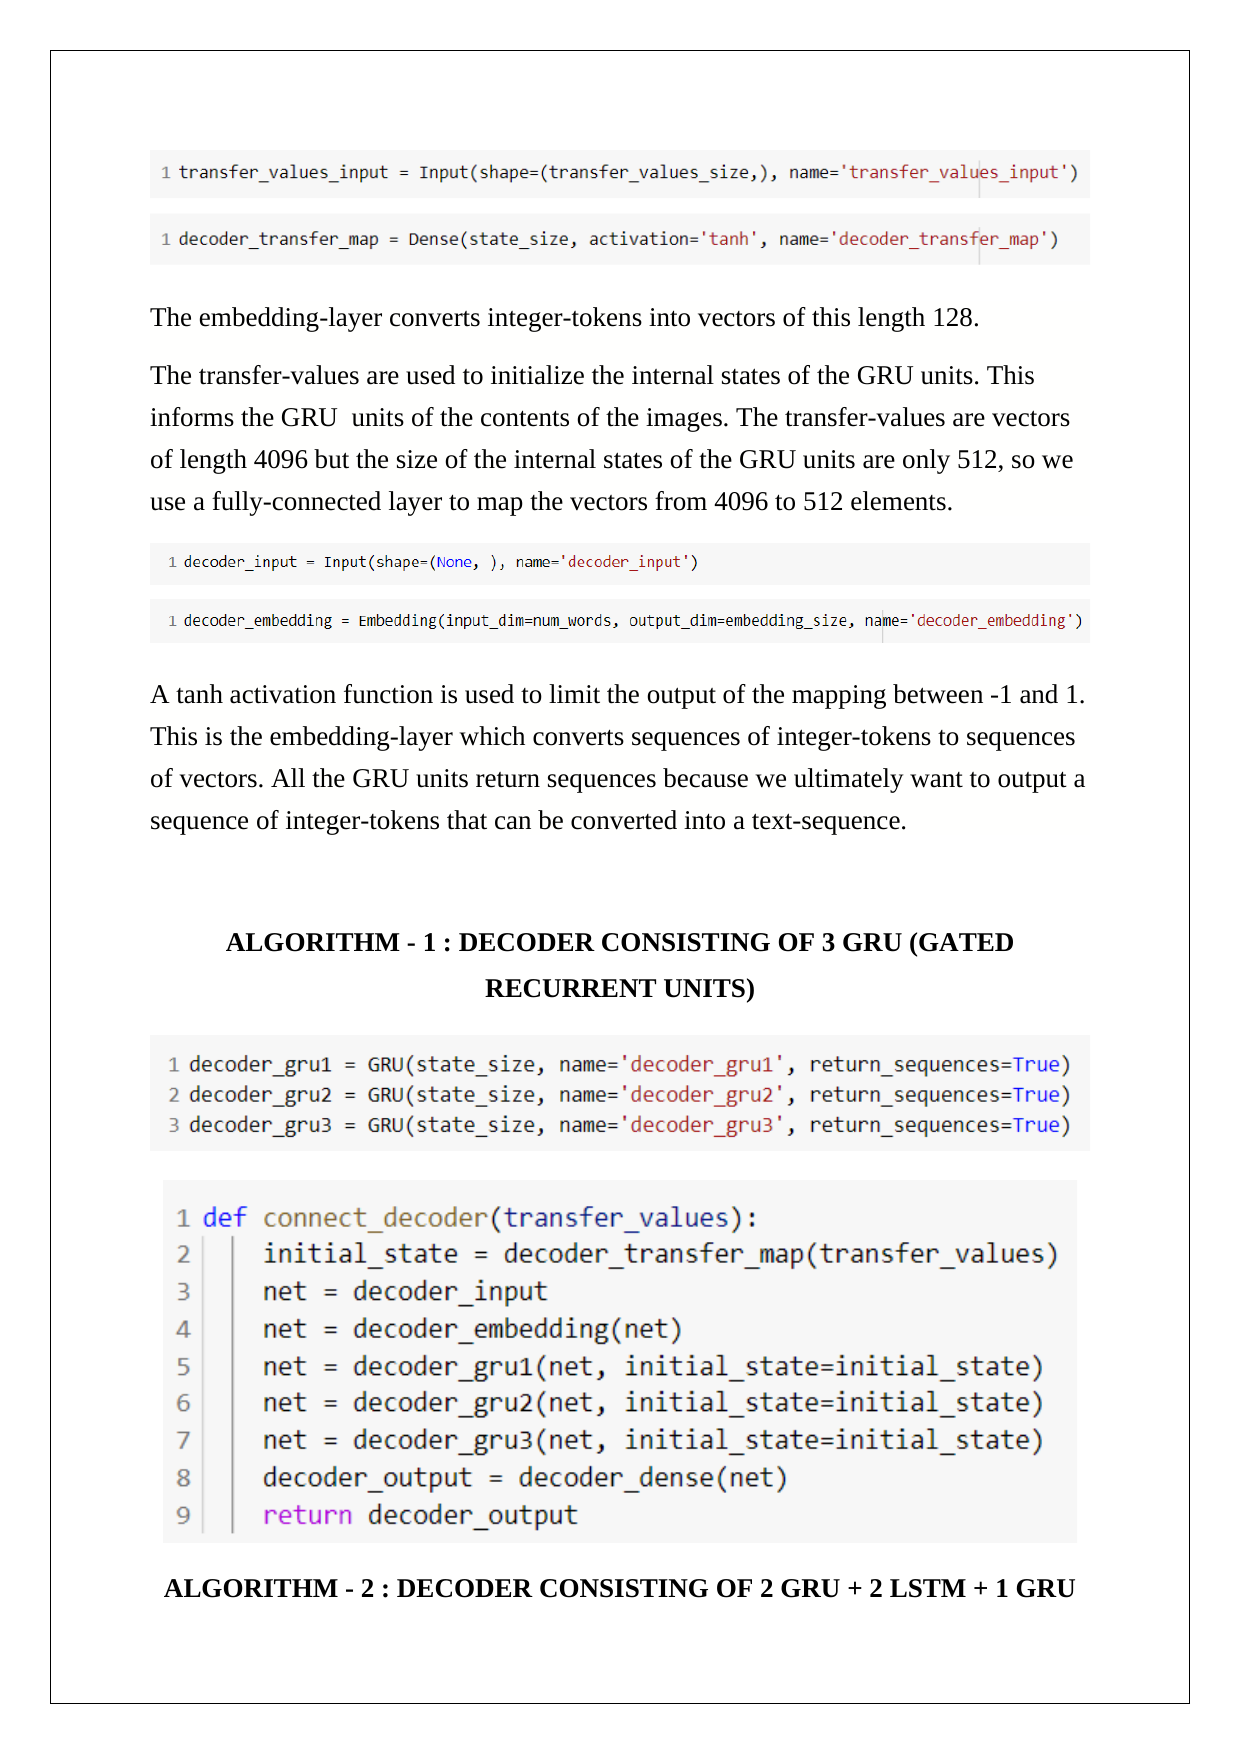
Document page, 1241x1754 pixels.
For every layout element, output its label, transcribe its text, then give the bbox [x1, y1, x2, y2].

text The embedding-layer converts integer-tokens into vectors of this length 128. [150, 301, 1090, 332]
picture [150, 1035, 1091, 1151]
text ALGORITHM - 2 : DECODER CONSISTING OF 2 GRU + 2 LSTM + 1 GRU [150, 1572, 1090, 1603]
picture [150, 543, 1091, 648]
text The transfer-values are used to initialize the internal states of the GRU units. This informs the GRU units of the contents of the images. The transfer-values are vectors of length 4096 but the size of the internal states of the GRU units are only 512, so we use a fully-connected layer to map the vectors from 4096 to 512 elements. [150, 359, 1090, 516]
text A tanh activation function is used to limit the output of the mapping between -1 and 1. This is the embedding-layer which converts sequences of integer-tokens to sequences of vectors. All the GRU units return sequences because we ultimately want to output a sequence of integer-tokens that can be converted into a text-sequence. [150, 678, 1090, 835]
picture [150, 150, 1091, 271]
text ALGORITHM - 1 : DECODER CONSISTING OF 3 GRU (GATED RECURRENT UNITS) [150, 926, 1090, 1003]
picture [163, 1180, 1078, 1543]
